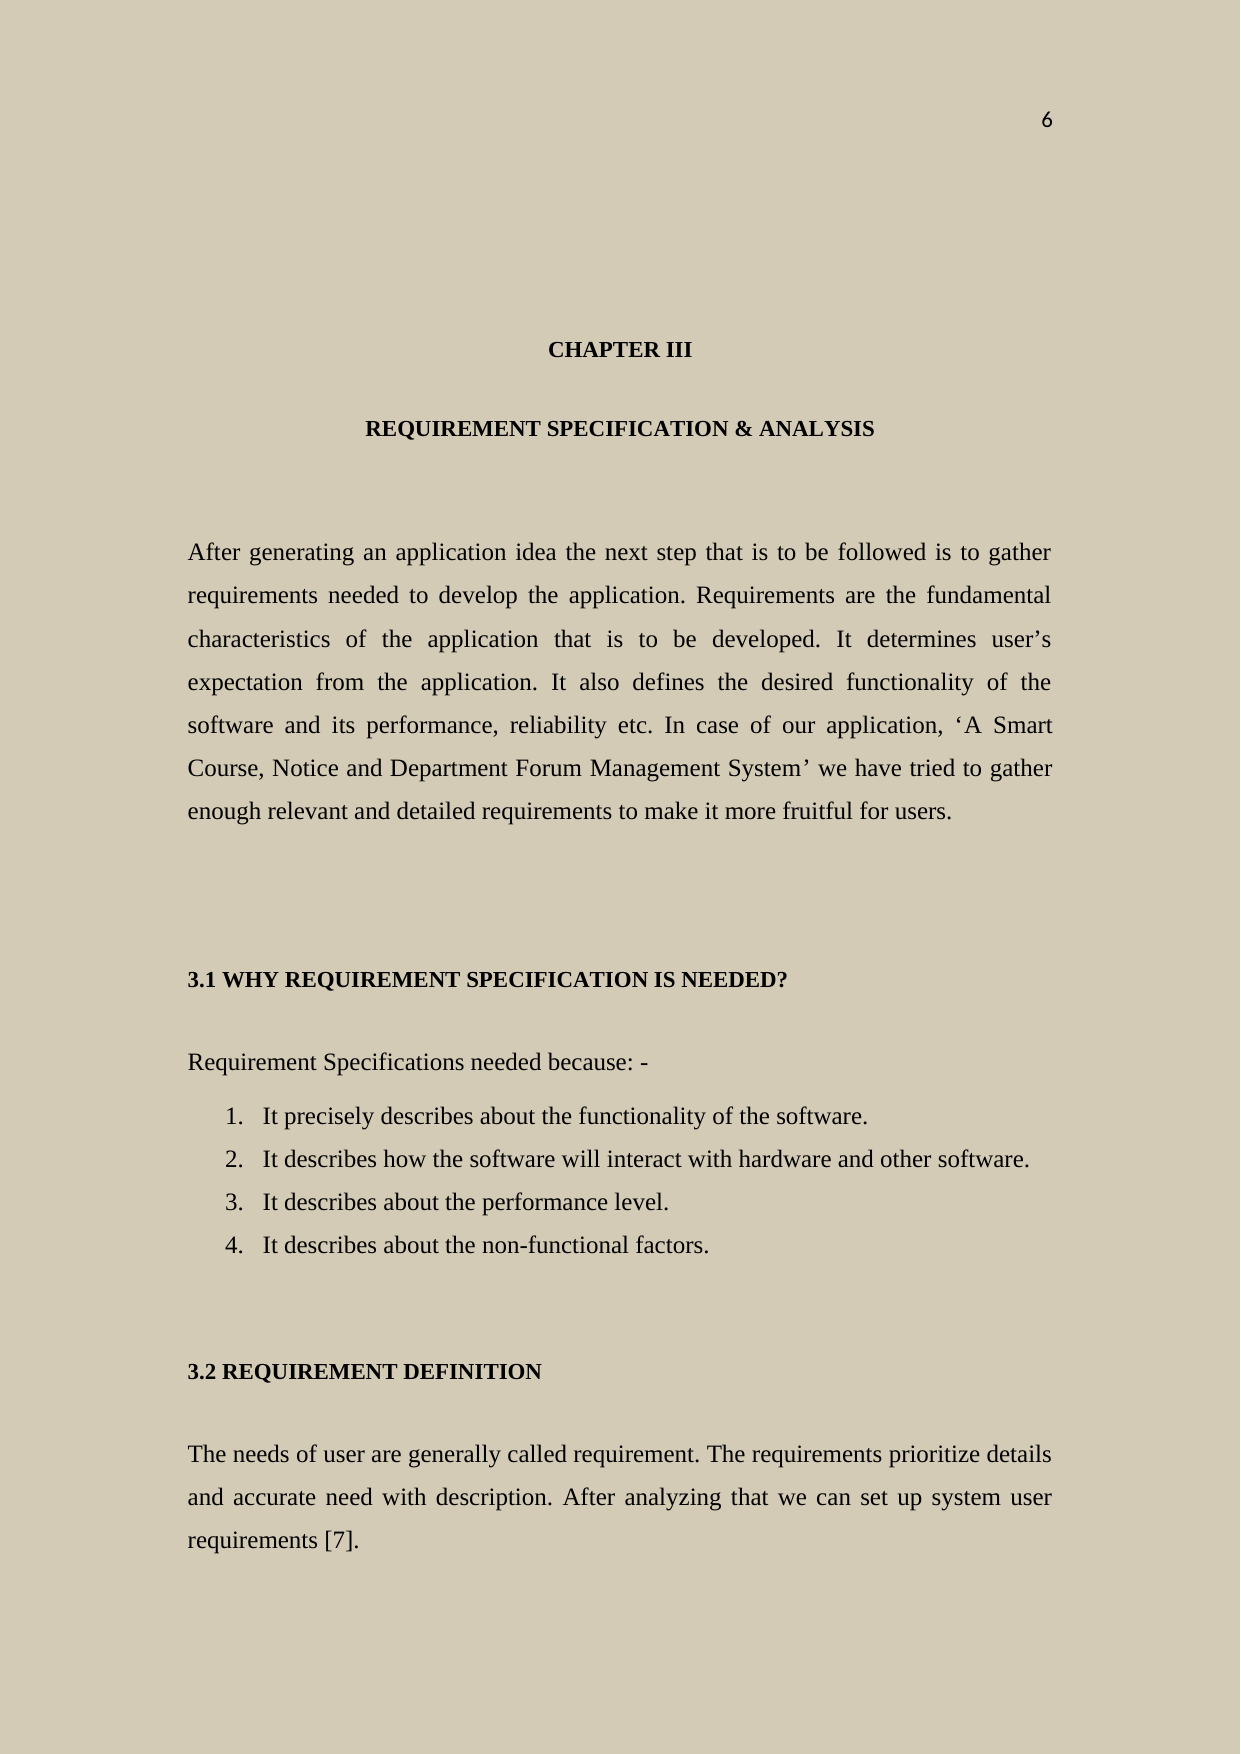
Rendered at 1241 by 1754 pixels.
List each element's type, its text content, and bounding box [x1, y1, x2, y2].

text Requirement Specifications needed because: - [187, 1047, 1053, 1076]
text 3.2 Requirement Definition [187, 1358, 1053, 1384]
list It describes about the non-functional factors. [225, 1230, 1053, 1259]
list It describes about the performance level. [225, 1187, 1053, 1216]
text After generating an application idea the next step that is to be followed is to gather requirements needed to develop the application. Requirements are the fundamental characteristics of the application that is to be developed. It determines user’s expectation from the application. It also defines the desired functionality of the software and its performance, reliability etc. In case of our application, ‘A Smart Course, Notice and Department Forum Management System’ we have tried to gather enough relevant and detailed requirements to make it more fruitful for users. [187, 537, 1053, 825]
text CHapter III Requirement Specification & analysis [187, 336, 1053, 441]
text 3.1 Why Requirement Specification is needed? [187, 966, 1053, 992]
text The needs of user are generally called requirement. The requirements prioritize details and accurate need with description. After analyzing that we can set up system user requirements [7]. [187, 1439, 1053, 1554]
list It precisely describes about the functionality of the software. [225, 1101, 1053, 1129]
list It describes how the software will interact with hardware and other software. [225, 1144, 1053, 1173]
